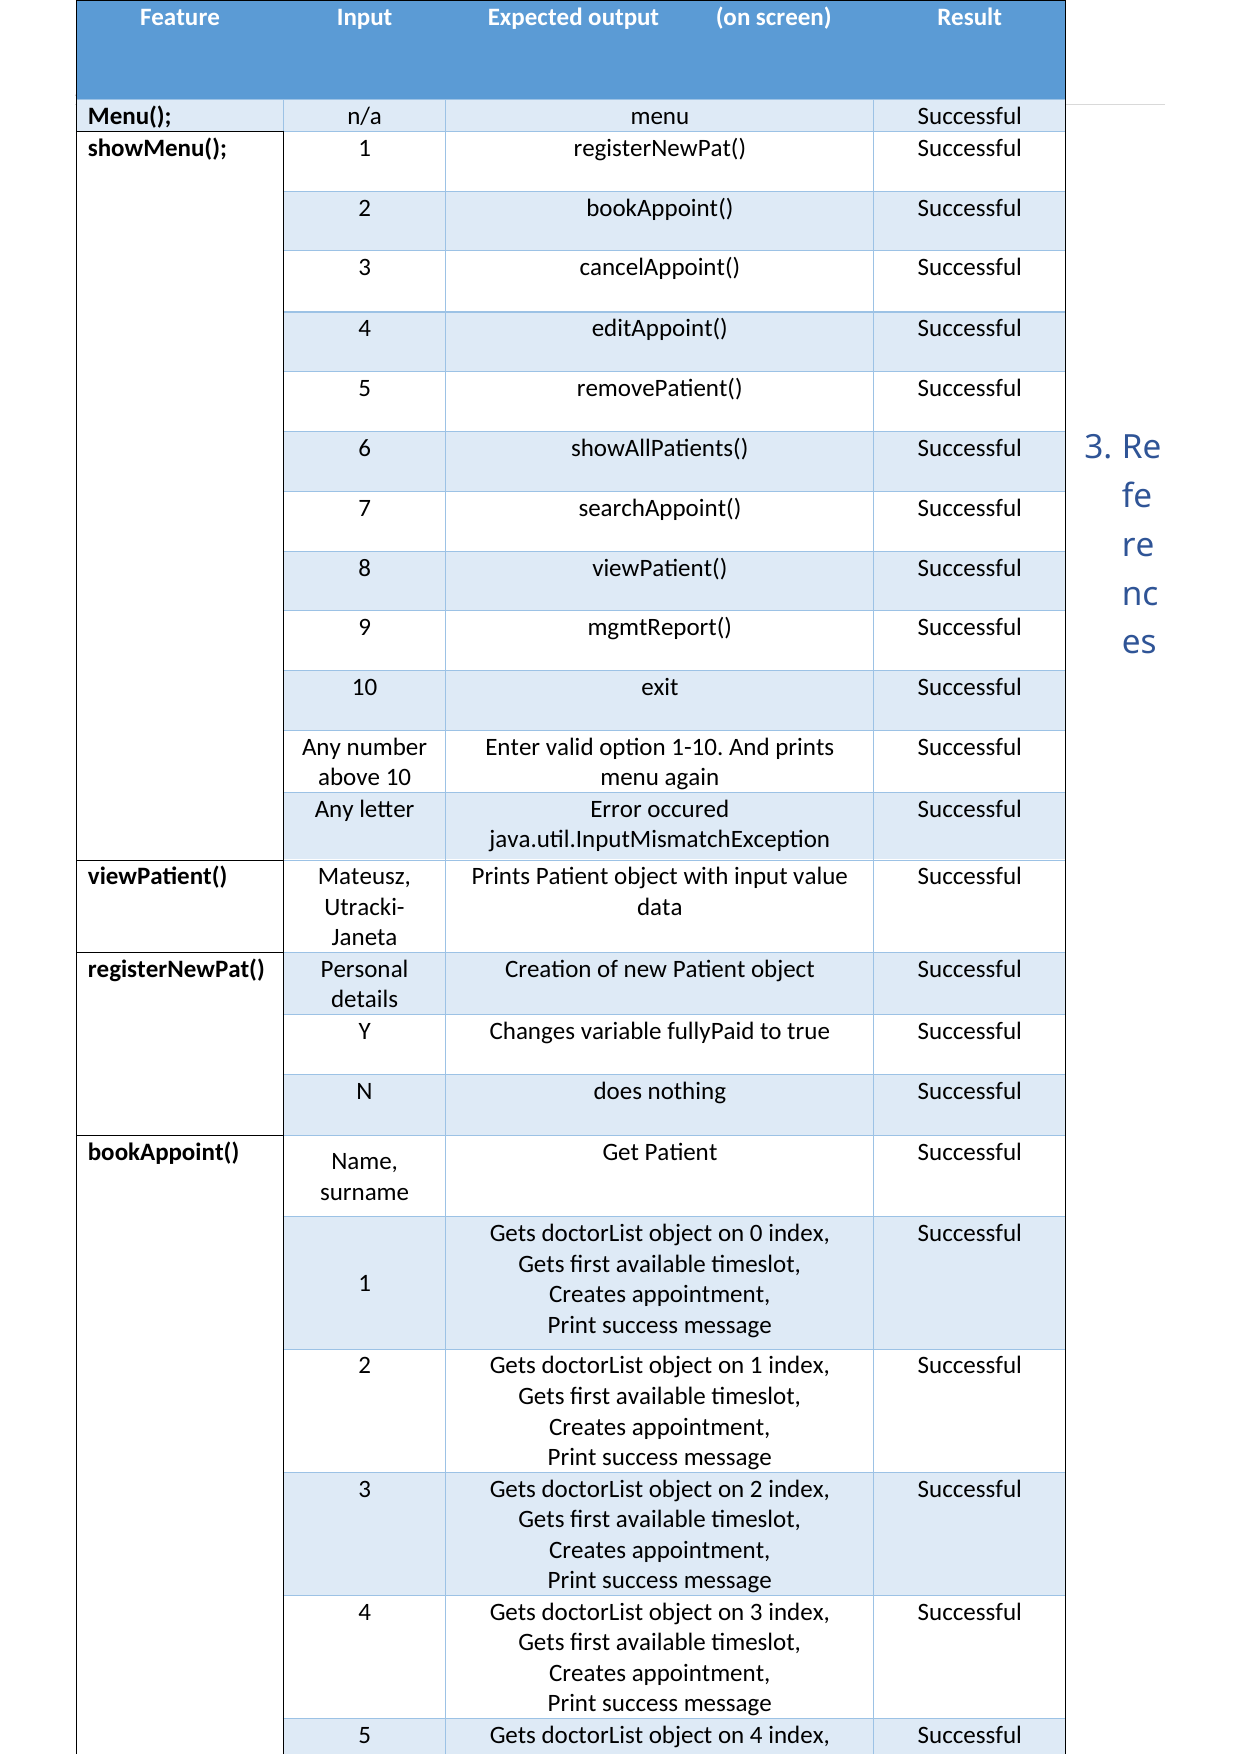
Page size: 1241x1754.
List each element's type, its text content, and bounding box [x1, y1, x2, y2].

table_cell menu [446, 100, 873, 131]
table_cell [77, 1074, 283, 1135]
table_cell 9 [284, 611, 445, 670]
table_cell Get Patient [446, 1136, 873, 1216]
table_header Expected output (on screen) [446, 1, 873, 99]
table_cell 3 [284, 1473, 445, 1595]
table_cell searchAppoint() [446, 492, 873, 551]
table_cell Gets doctorList object on 2 index, Gets first available timeslot, Creates appointment, Print success message [446, 1473, 873, 1595]
table_cell Gets doctorList object on 1 index, Gets first available timeslot, Creates appointment, Print success message [446, 1350, 873, 1472]
table_header Feature [77, 1, 283, 99]
table_cell viewPatient() [77, 861, 283, 952]
table_cell Enter valid option 1-10. And prints menu again [446, 731, 873, 792]
table_cell Successful [874, 372, 1065, 431]
table_cell Successful [874, 1015, 1065, 1074]
table_cell Successful [874, 953, 1065, 1014]
table_cell Successful [874, 192, 1065, 250]
table_cell Creation of new Patient object [446, 953, 873, 1014]
table_cell cancelAppoint() [446, 251, 873, 311]
table_cell 2 [284, 1350, 445, 1472]
table_cell Successful [874, 251, 1065, 311]
table_cell 5 [284, 1719, 445, 1754]
table_cell Error occured java.util.InputMismatchException [446, 793, 873, 859]
table_cell 7 [284, 492, 445, 551]
table_cell Prints Patient object with input value data [446, 861, 873, 952]
table_cell 4 [284, 1596, 445, 1718]
subtitle References [1066, 422, 1165, 664]
table_cell bookAppoint() [77, 1136, 283, 1754]
table_cell Successful [874, 671, 1065, 730]
table_cell Successful [874, 432, 1065, 491]
table_cell registerNewPat() [446, 132, 873, 191]
table_cell 8 [284, 552, 445, 610]
table_cell Any letter [284, 793, 445, 859]
table_cell Gets doctorList object on 4 index, Gets first available timeslot, Creates appointment, Print success message [446, 1719, 873, 1754]
table_cell 4 [284, 313, 445, 371]
table_cell 5 [284, 372, 445, 431]
table_cell Successful [874, 1719, 1065, 1754]
table_cell Successful [874, 492, 1065, 551]
table_cell 3 [284, 251, 445, 311]
table_cell Y [284, 1015, 445, 1074]
table_cell Successful [874, 132, 1065, 191]
table_cell Any number above 10 [284, 731, 445, 792]
table_cell exit [446, 671, 873, 730]
table_cell Successful [874, 1473, 1065, 1595]
table_cell Successful [874, 313, 1065, 371]
table_header Result [874, 1, 1065, 99]
table_cell showAllPatients() [446, 432, 873, 491]
table_cell 1 [284, 1217, 445, 1349]
table_cell Successful [874, 611, 1065, 670]
table_cell 10 [284, 671, 445, 730]
table_cell Successful [874, 793, 1065, 859]
table_cell n/a [284, 100, 445, 131]
table_cell Name, surname [284, 1136, 445, 1216]
table_cell N [284, 1075, 445, 1135]
table_cell showMenu(); [77, 132, 283, 859]
table_cell Mateusz, Utracki-Janeta [284, 861, 445, 952]
table_cell Successful [874, 100, 1065, 131]
table_cell Menu(); [77, 100, 283, 131]
table_cell Changes variable fullyPaid to true [446, 1015, 873, 1074]
table_cell registerNewPat() [77, 953, 283, 1074]
table_cell removePatient() [446, 372, 873, 431]
table_header Input [284, 1, 445, 99]
table_cell 6 [284, 432, 445, 491]
table_cell Successful [874, 731, 1065, 792]
table_cell Successful [874, 1596, 1065, 1718]
table_cell bookAppoint() [446, 192, 873, 250]
table_cell Gets doctorList object on 0 index, Gets first available timeslot, Creates appointment, Print success message [446, 1217, 873, 1349]
table_cell Successful [874, 1136, 1065, 1216]
table_cell 2 [284, 192, 445, 250]
table_cell mgmtReport() [446, 611, 873, 670]
table_cell Successful [874, 552, 1065, 610]
table_cell does nothing [446, 1075, 873, 1135]
table_cell 1 [284, 132, 445, 191]
table_cell viewPatient() [446, 552, 873, 610]
table_cell Successful [874, 1217, 1065, 1349]
table_cell Successful [874, 1350, 1065, 1472]
table_cell Gets doctorList object on 3 index, Gets first available timeslot, Creates appointment, Print success message [446, 1596, 873, 1718]
table_cell Successful [874, 1075, 1065, 1135]
table_cell editAppoint() [446, 313, 873, 371]
table_cell Personal details [284, 953, 445, 1014]
table_cell Successful [874, 861, 1065, 952]
